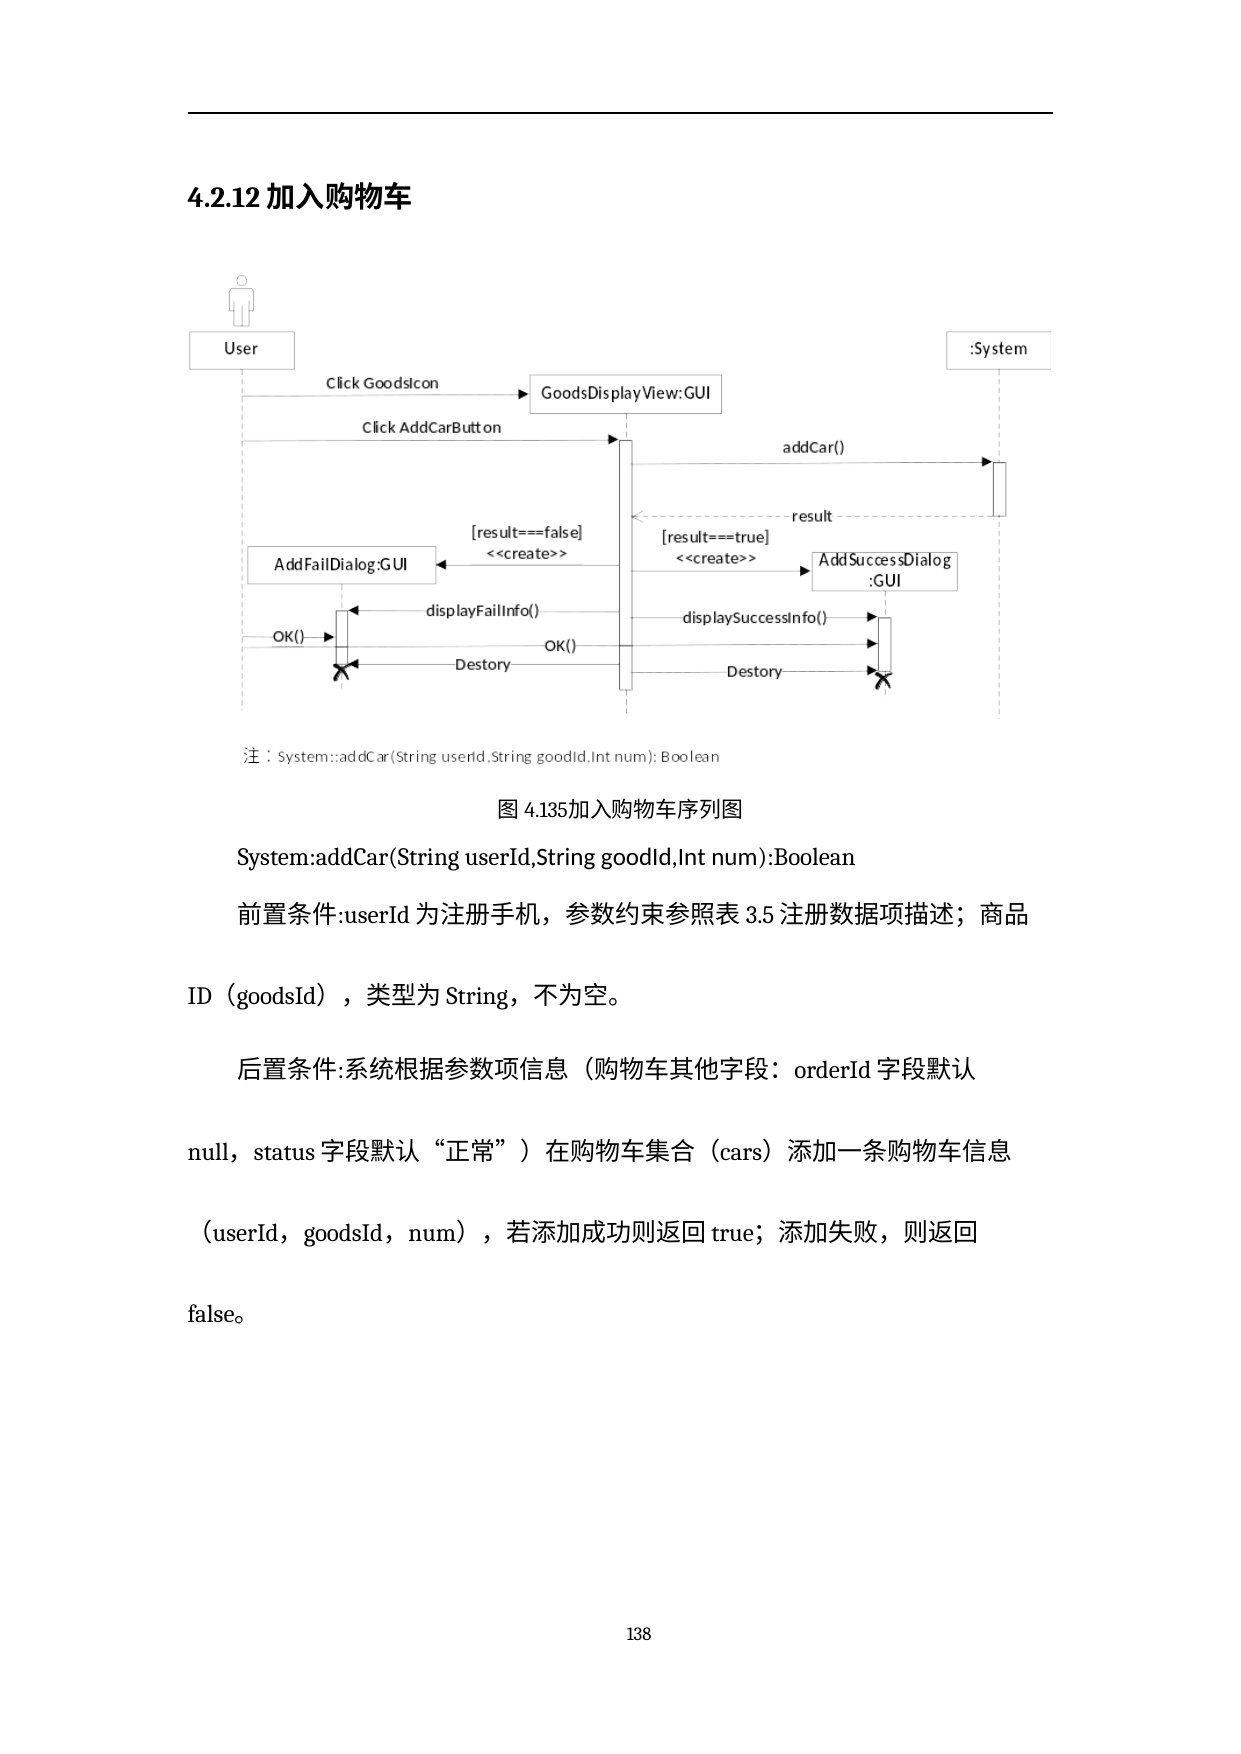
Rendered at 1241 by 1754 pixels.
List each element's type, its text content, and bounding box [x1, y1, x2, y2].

text System:addCar(String userId,String goodId,Int num):Boolean [187, 840, 1053, 873]
subtitle 加入购物车 [187, 162, 1053, 227]
text 后置条件:系统根据参数项信息（购物车其他字段：orderId字段默认null，status字段默认“正常”）在购物车集合（cars）添加一条购物车信息（userId，goodsId，num），若添加成功则返回true；添加失败，则返回false。 [187, 1036, 1053, 1344]
